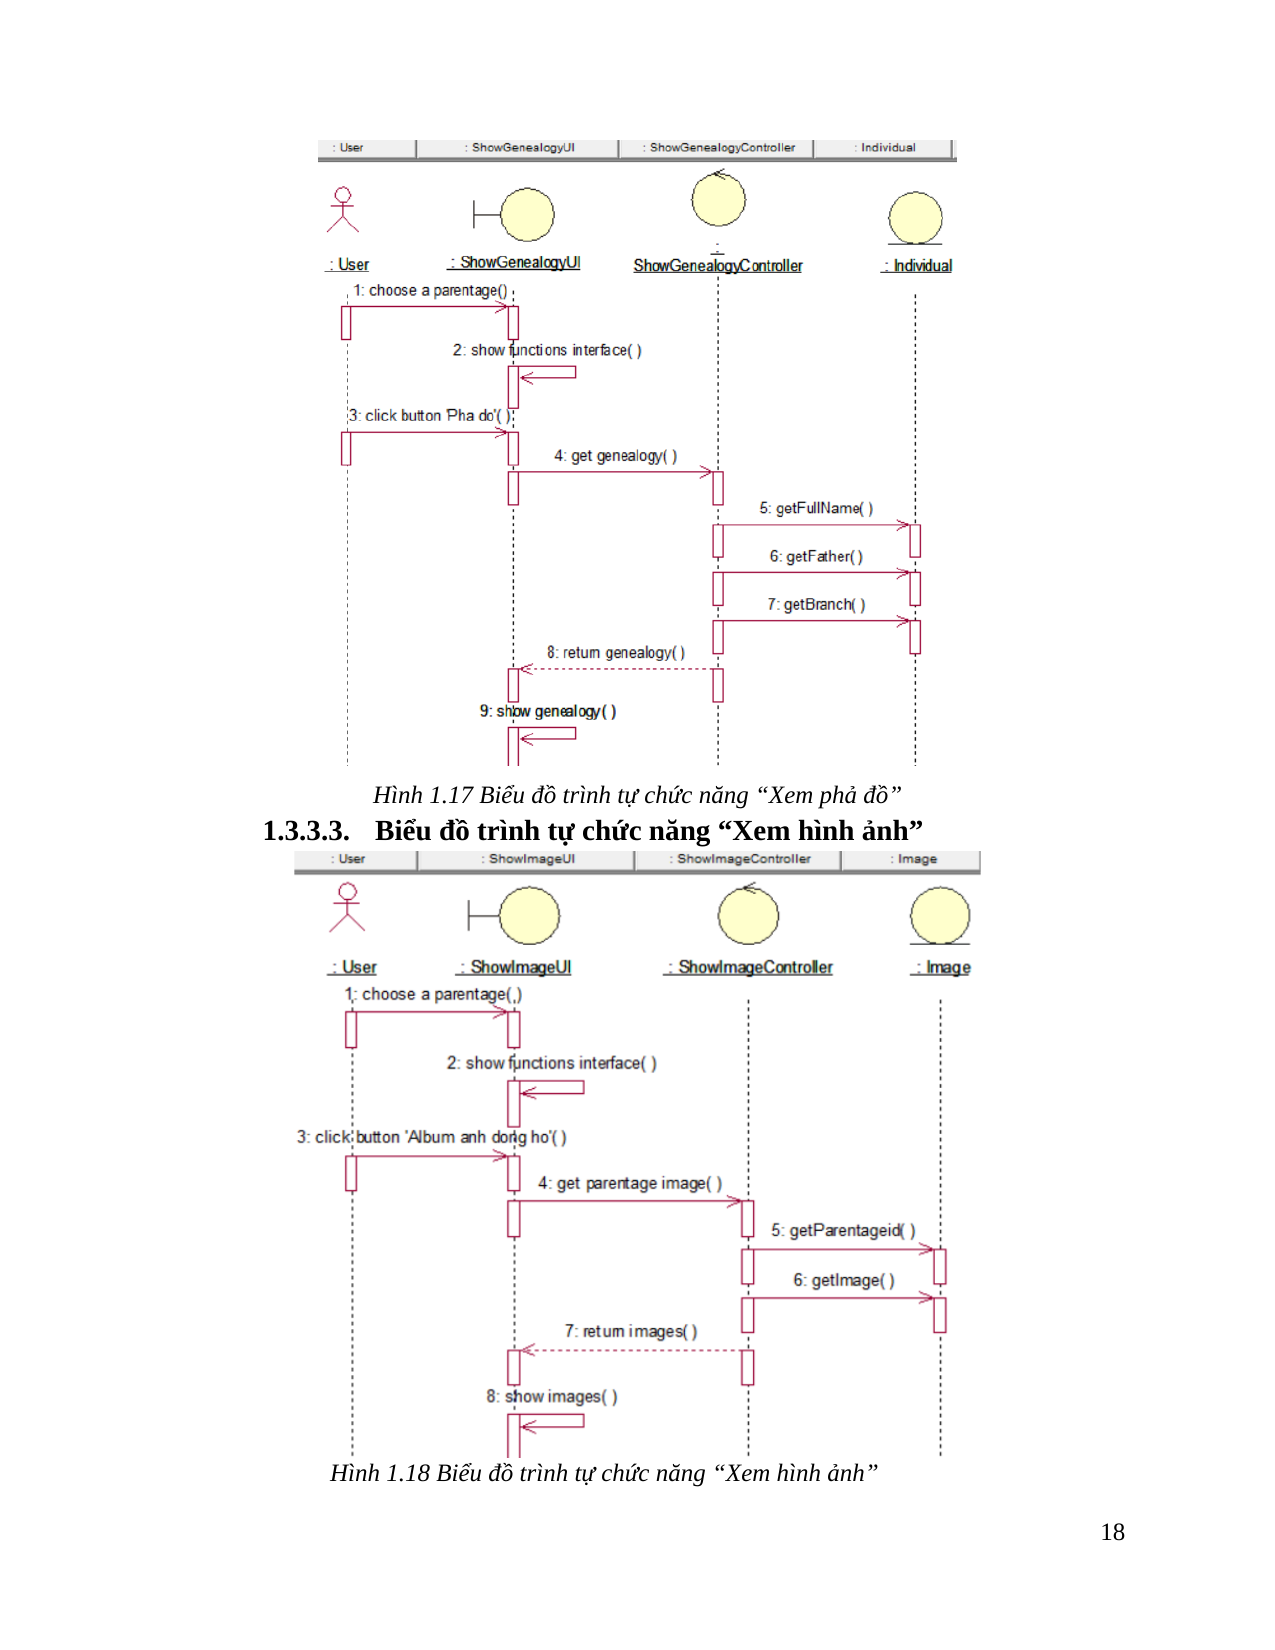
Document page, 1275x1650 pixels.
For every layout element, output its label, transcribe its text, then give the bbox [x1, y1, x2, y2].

picture [318, 140, 957, 766]
picture [294, 851, 981, 1458]
list Hình 1.18 Biểu đồ trình tự chức năng “Xem hình ảnh” [330, 1458, 1125, 1487]
list Biểu đồ trình tự chức năng “Xem hình ảnh” [262, 813, 1125, 847]
text Hình 1.17 Biểu đồ trình tự chức năng “Xem phả đồ” [150, 780, 1125, 809]
